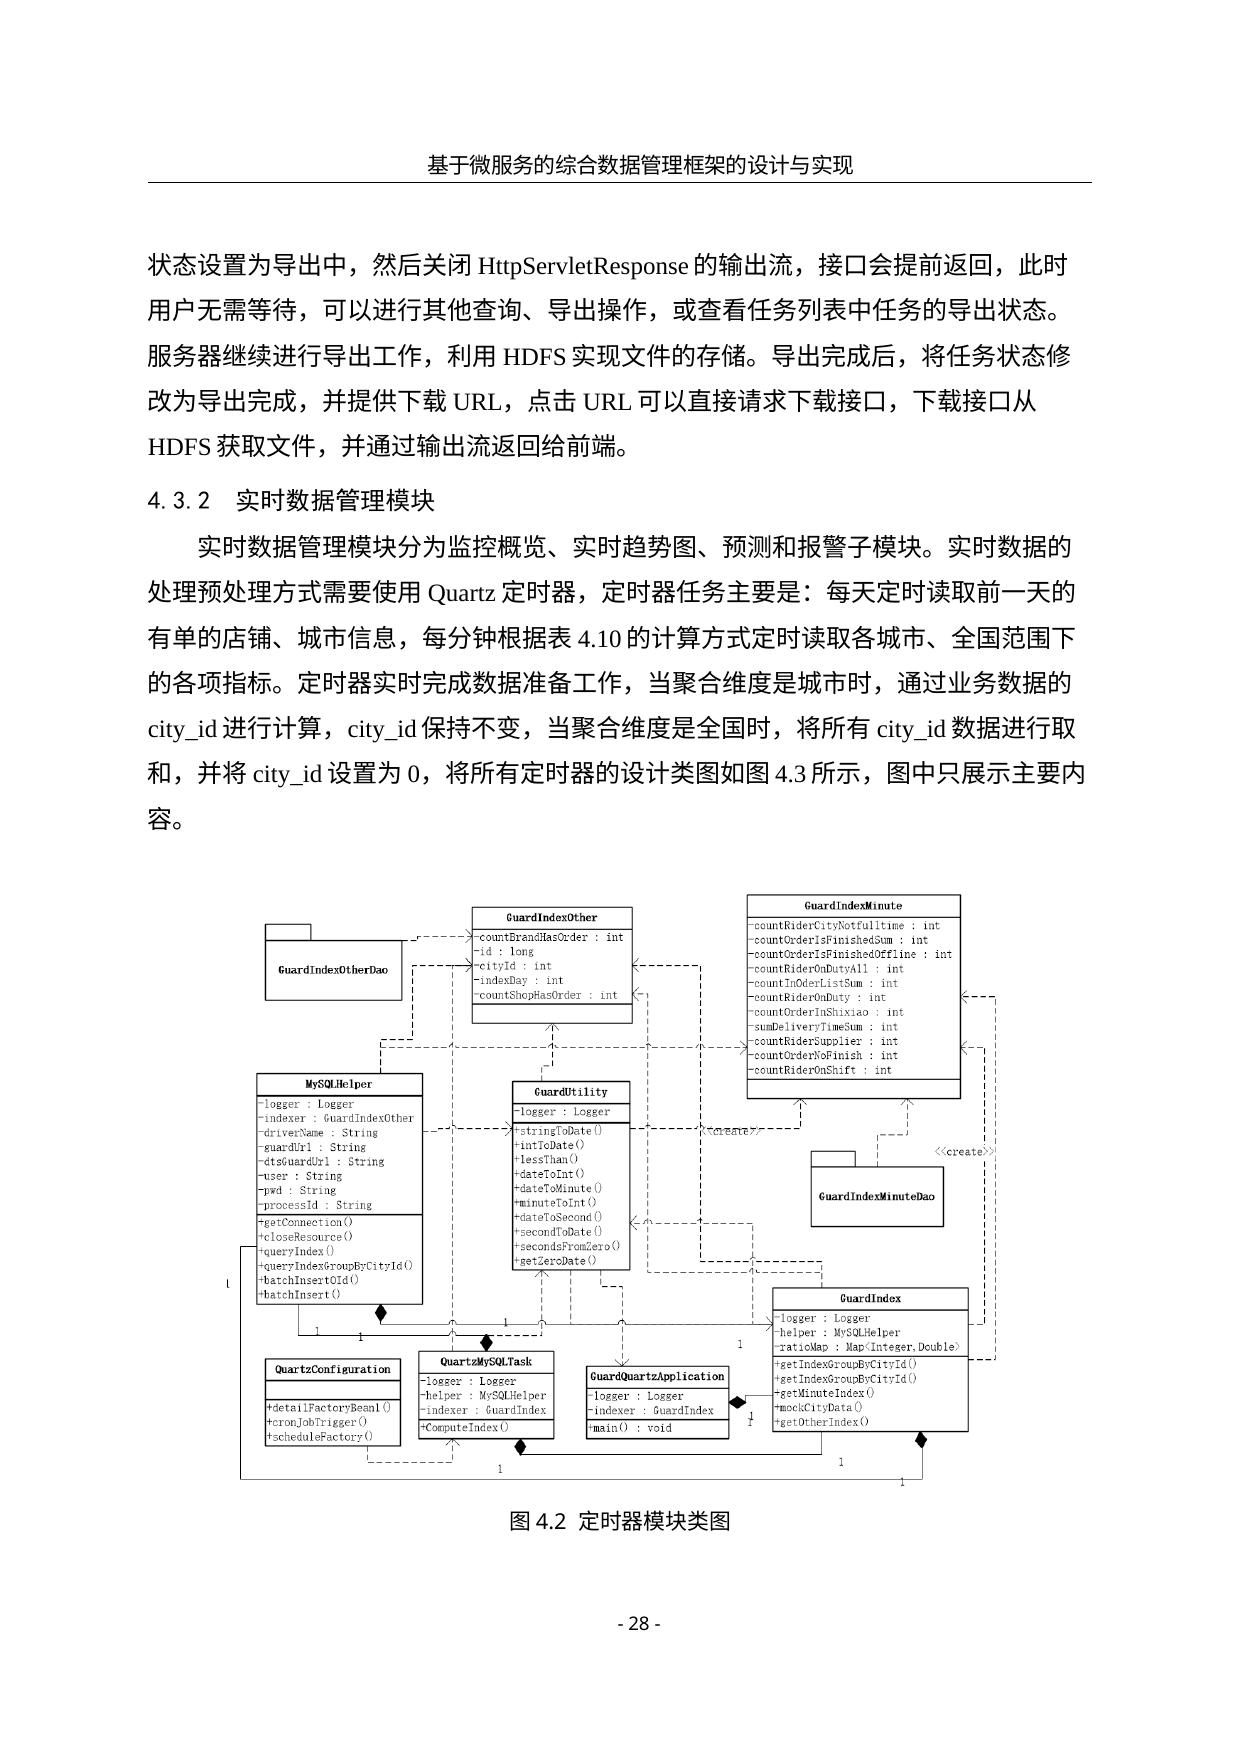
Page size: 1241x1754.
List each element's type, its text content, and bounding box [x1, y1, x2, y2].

picture [227, 880, 1013, 1497]
text 图4.2 定时器模块类图 [148, 1504, 1092, 1535]
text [148, 246, 1092, 463]
subtitle 4.3.2 实时数据管理模块 [148, 484, 1092, 513]
text 实时数据管理模块分为监控概览、实时趋势图、预测和报警子模块。实时数据的处理预处理方式需要使用Quartz定时器，定时器任务主要是：每天定时读取前一天的有单的店铺、城市信息，每分钟根据表4.10的计算方式定时读取各城市、全国范围下的各项指标。定时器实时完成数据准备工作，当聚合维度是城市时，通过业务数据的city_id进行计算，city_id保持不变，当聚合维度是全国时，将所有city_id数据进行取和，并将city_id设置为0，将所有定时器的设计类图如图4.3所示，图中只展示主要内容。 [148, 527, 1092, 836]
